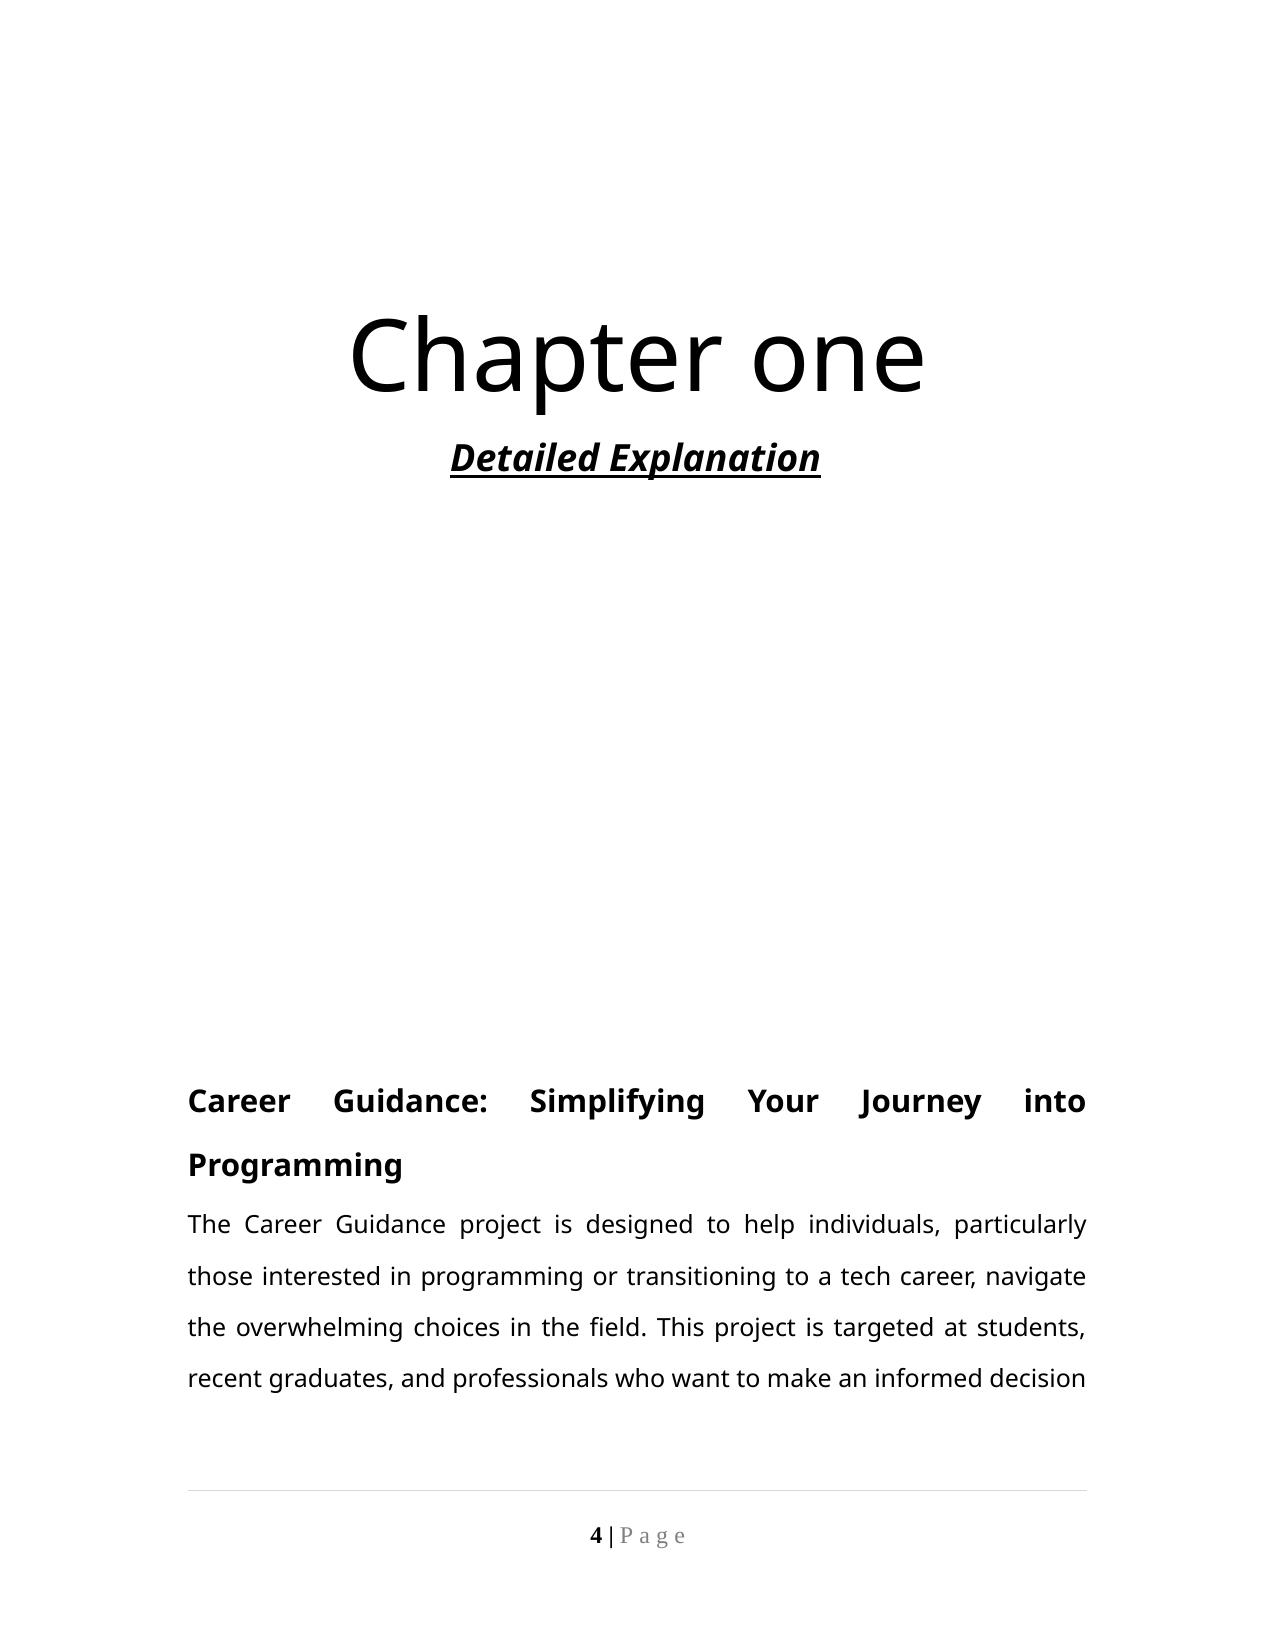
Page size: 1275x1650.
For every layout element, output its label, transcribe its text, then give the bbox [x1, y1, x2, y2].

text Chapter one [187, 284, 1087, 421]
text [187, 1207, 1087, 1394]
text Detailed Explanation [187, 432, 1087, 483]
text Career Guidance: Simplifying Your Journey into Programming [187, 1079, 1087, 1186]
